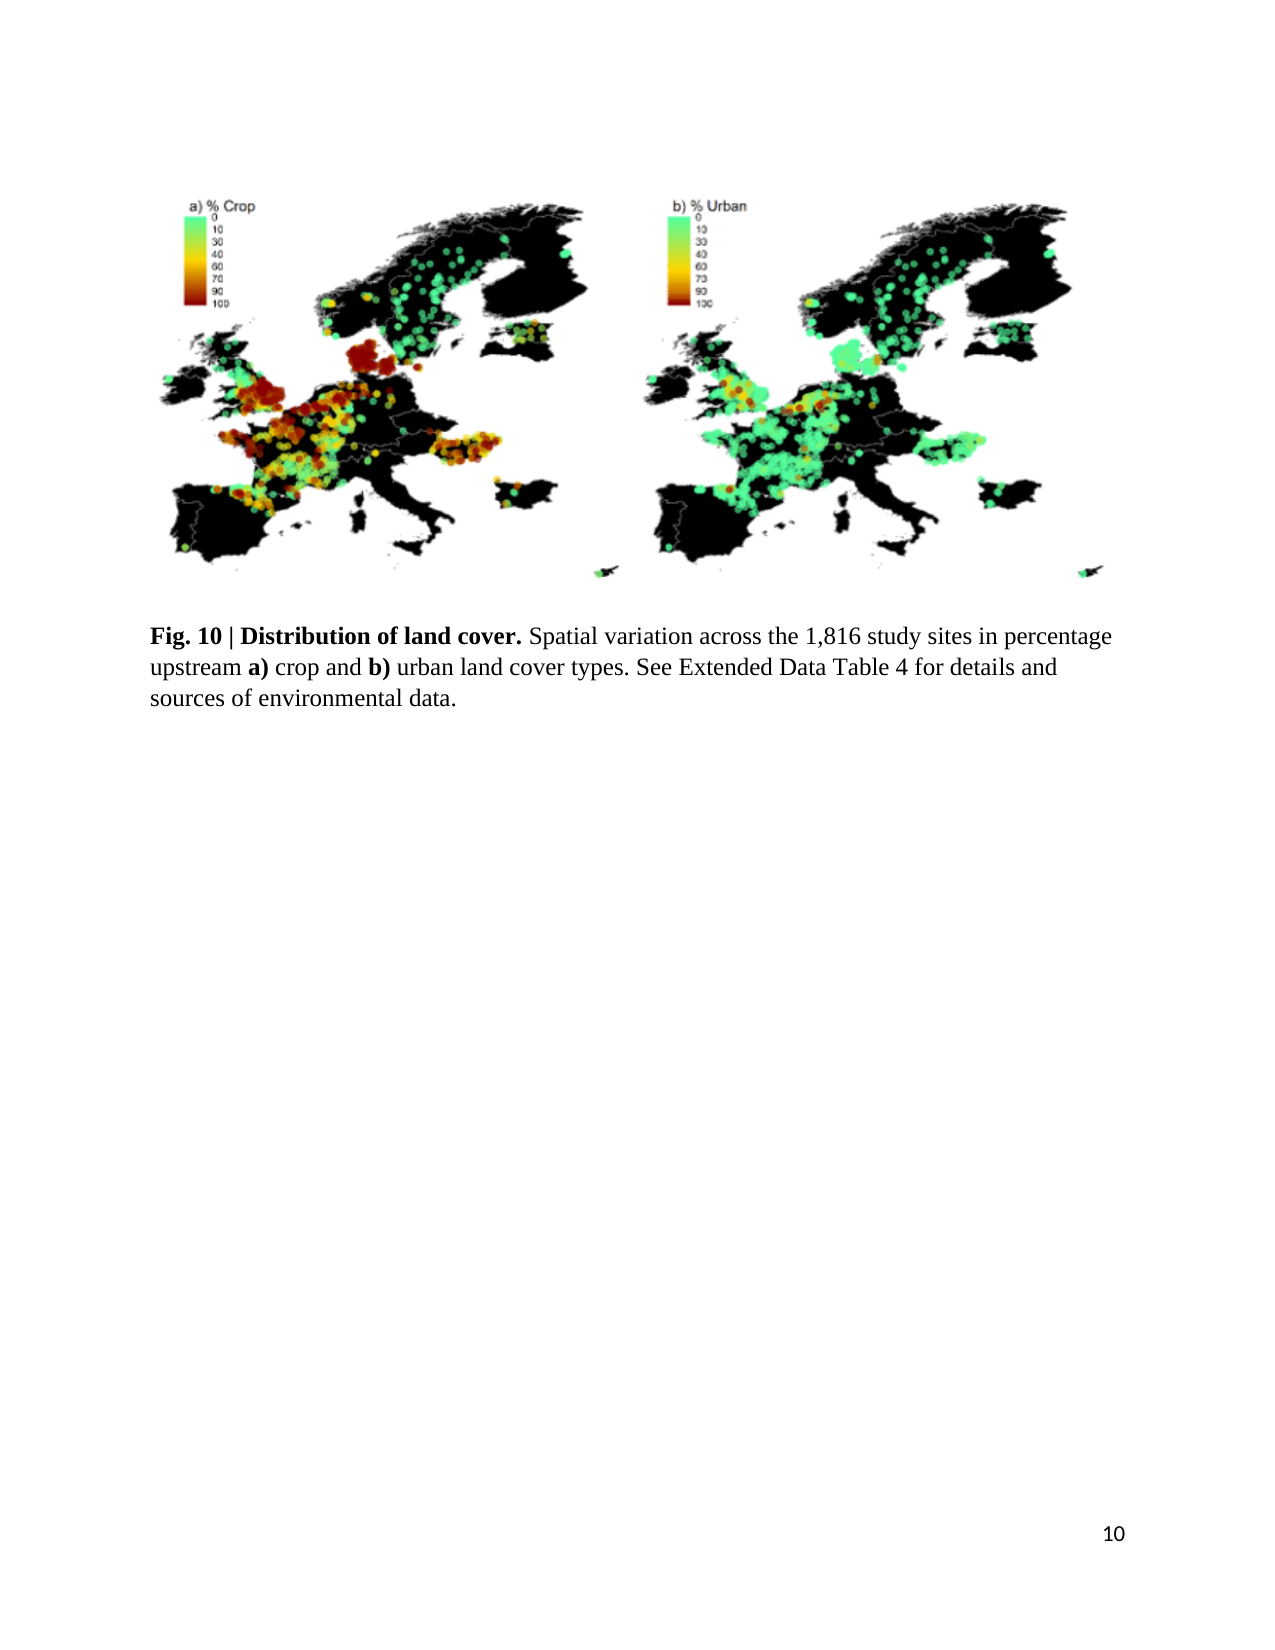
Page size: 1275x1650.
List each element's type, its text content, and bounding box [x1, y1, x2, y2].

picture [150, 175, 1125, 594]
text Fig. 10 | Distribution of land cover. Spatial variation across the 1,816 study sites in percentage upstream a) crop and b) urban land cover types. See Extended Data Table 4 for details and sources of environmental data. [150, 621, 1125, 712]
